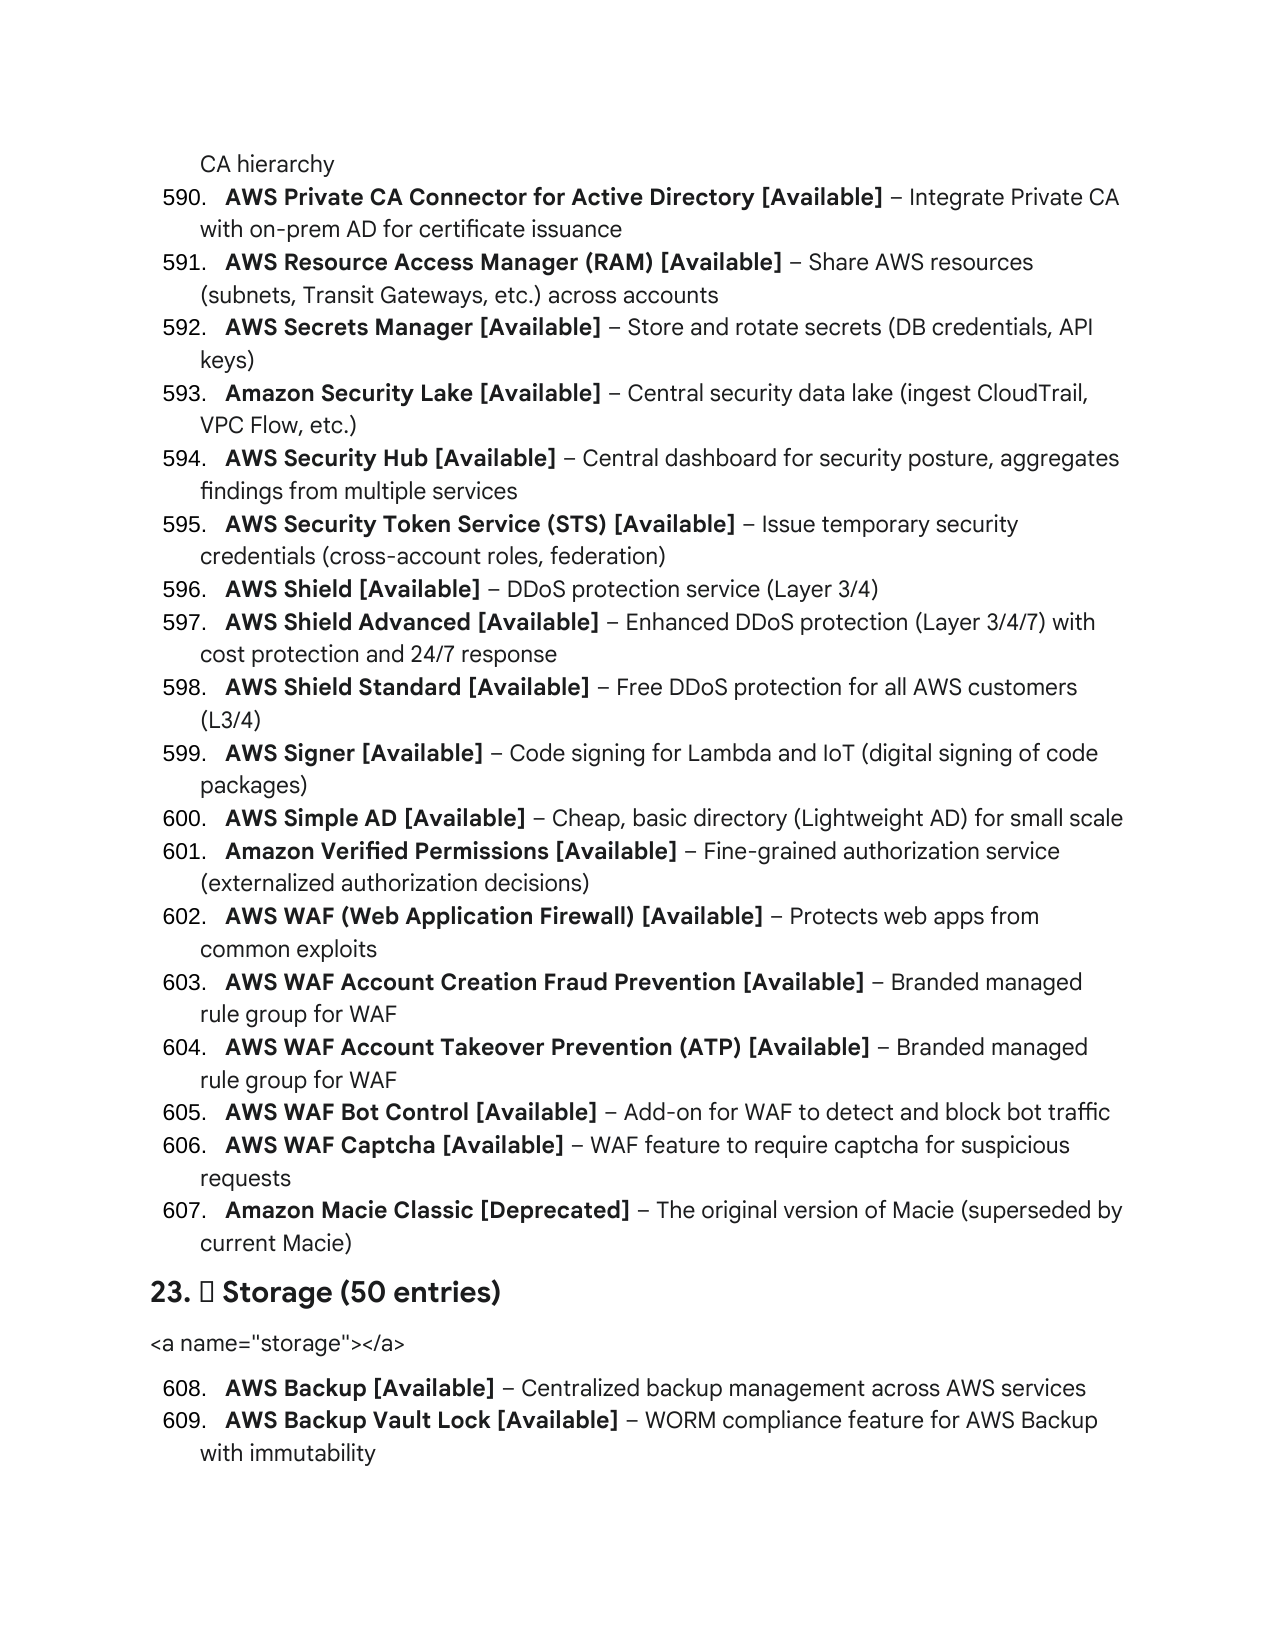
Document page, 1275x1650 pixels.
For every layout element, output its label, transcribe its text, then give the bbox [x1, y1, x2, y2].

list AWS WAF Account Takeover Prevention (ATP) [Available] – Branded managed rule group for WAF [162, 1033, 1125, 1094]
list AWS WAF Bot Control [Available] – Add-on for WAF to detect and block bot traffic [162, 1098, 1125, 1127]
list AWS Backup [Available] – Centralized backup management across AWS services [162, 1374, 1125, 1403]
list Amazon Verified Permissions [Available] – Fine-grained authorization service (externalized authorization decisions) [162, 837, 1125, 898]
list AWS WAF (Web Application Firewall) [Available] – Protects web apps from common exploits [162, 902, 1125, 964]
list AWS Resource Access Manager (RAM) [Available] – Share AWS resources (subnets, Transit Gateways, etc.) across accounts [162, 248, 1125, 309]
subtitle 23. 💾 Storage (50 entries) [150, 1274, 1125, 1311]
list AWS Security Hub [Available] – Central dashboard for security posture, aggregates findings from multiple services [162, 444, 1125, 506]
list AWS Simple AD [Available] – Cheap, basic directory (Lightweight AD) for small scale [162, 804, 1125, 833]
list Amazon Security Lake [Available] – Central security data lake (ingest CloudTrail, VPC Flow, etc.) [162, 379, 1125, 440]
list AWS Private CA Connector for Active Directory [Available] – Integrate Private CA with on-prem AD for certificate issuance [162, 183, 1125, 244]
list AWS Shield Advanced [Available] – Enhanced DDoS protection (Layer 3/4/7) with cost protection and 24/7 response [162, 608, 1125, 669]
list AWS Shield Standard [Available] – Free DDoS protection for all AWS customers (L3/4) [162, 673, 1125, 735]
text <a name="storage"></a> [150, 1329, 1125, 1357]
list AWS Backup Vault Lock [Available] – WORM compliance feature for AWS Backup with immutability [162, 1407, 1125, 1468]
list AWS WAF Account Creation Fraud Prevention [Available] – Branded managed rule group for WAF [162, 968, 1125, 1029]
list Amazon Macie Classic [Deprecated] – The original version of Macie (superseded by current Macie) [162, 1197, 1125, 1258]
list AWS Secrets Manager [Available] – Store and rotate secrets (DB credentials, API keys) [162, 313, 1125, 375]
list AWS WAF Captcha [Available] – WAF feature to require captcha for suspicious requests [162, 1131, 1125, 1193]
list AWS Security Token Service (STS) [Available] – Issue temporary security credentials (cross-account roles, federation) [162, 510, 1125, 571]
list AWS Shield [Available] – DDoS protection service (Layer 3/4) [162, 575, 1125, 604]
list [162, 150, 1125, 179]
list AWS Signer [Available] – Code signing for Lambda and IoT (digital signing of code packages) [162, 739, 1125, 800]
